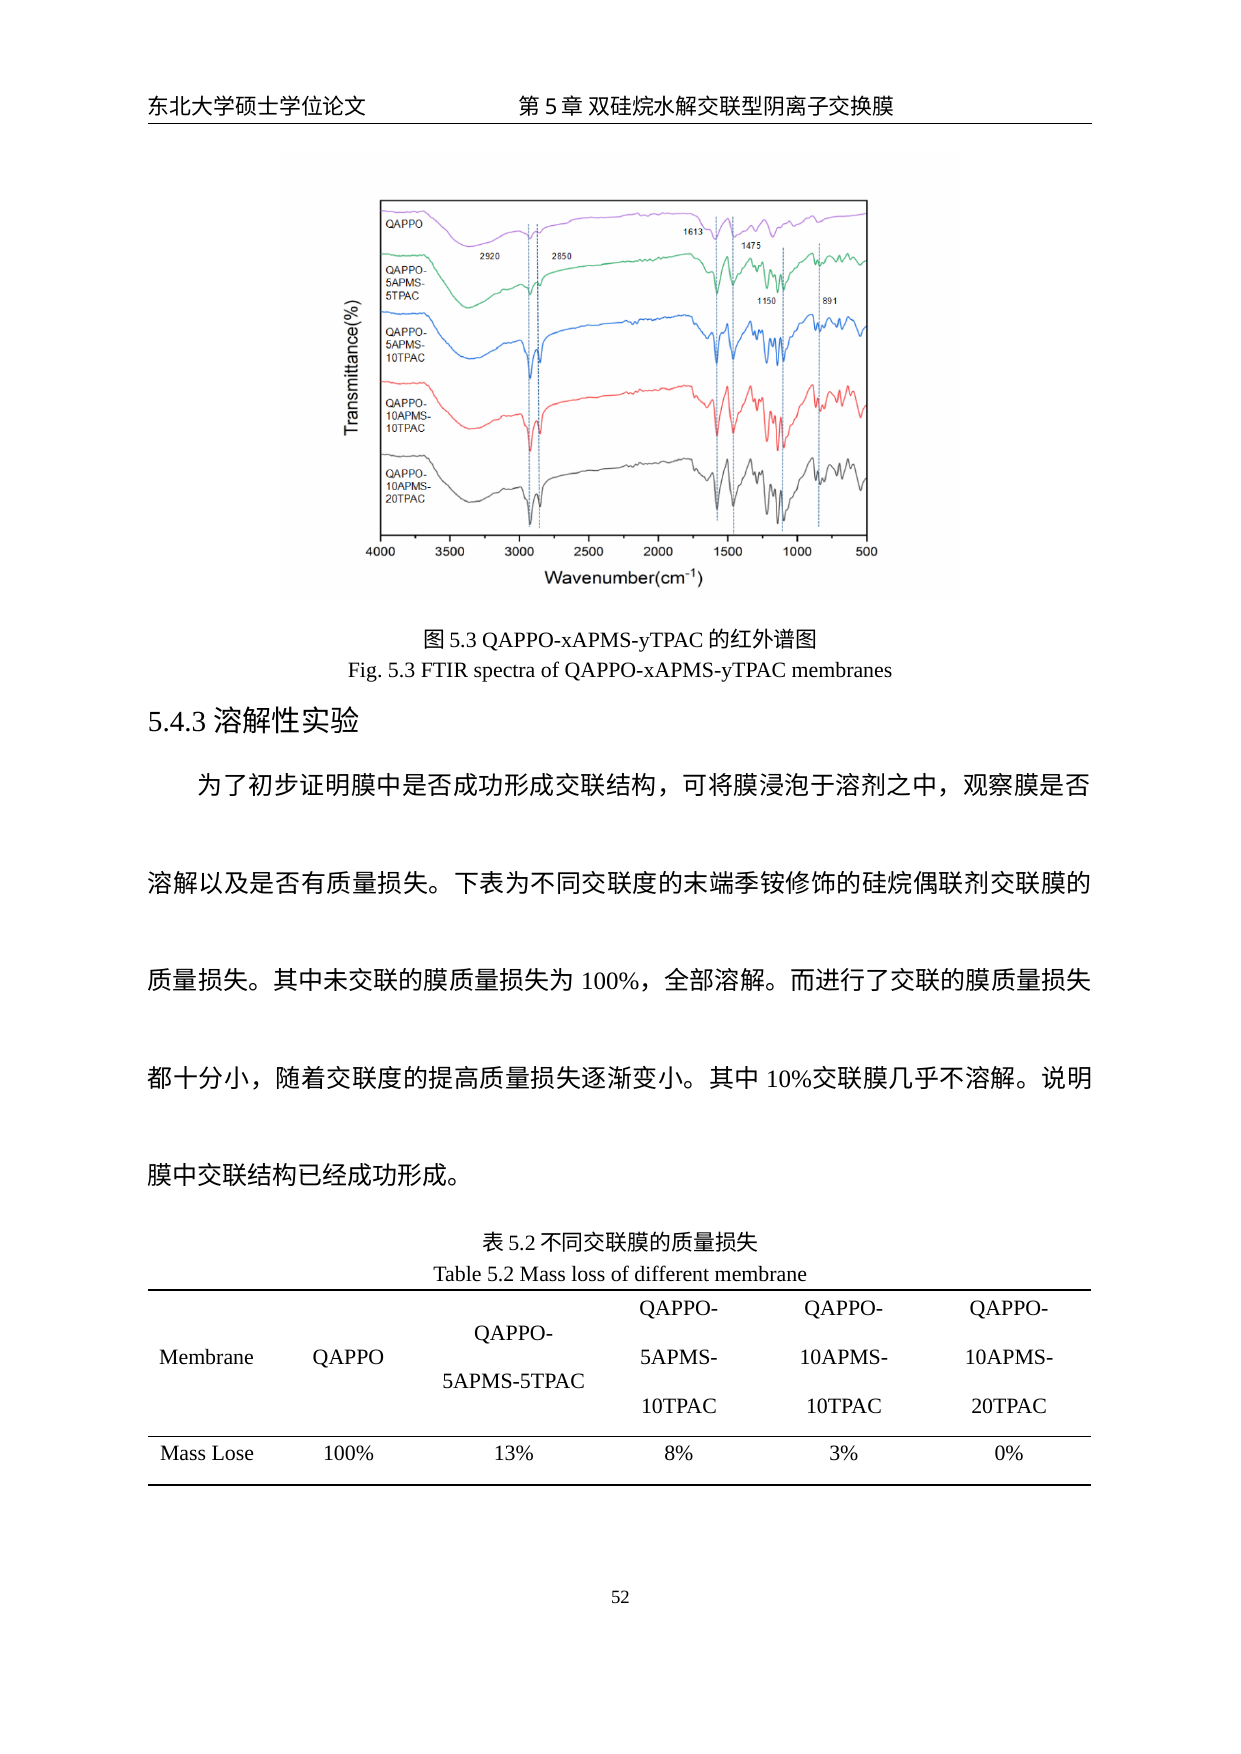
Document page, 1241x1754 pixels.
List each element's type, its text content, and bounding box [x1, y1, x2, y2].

text 为了初步证明膜中是否成功形成交联结构，可将膜浸泡于溶剂之中，观察膜是否溶解以及是否有质量损失。下表为不同交联度的末端季铵修饰的硅烷偶联剂交联膜的质量损失。其中未交联的膜质量损失为100%，全部溶解。而进行了交联的膜质量损失都十分小，随着交联度的提高质量损失逐渐变小。其中10%交联膜几乎不溶解。说明膜中交联结构已经成功形成。 [148, 751, 1092, 1206]
table_cell 8% [596, 1437, 761, 1483]
table_cell 0% [926, 1437, 1091, 1483]
table_cell 100% [266, 1437, 431, 1483]
table_header QAPPO-5APMS-10TPAC [596, 1291, 761, 1436]
text Table 5.2 Mass loss of different membrane [148, 1257, 1092, 1289]
text 表5.2不同交联膜的质量损失 [148, 1224, 1092, 1257]
table_header QAPPO-5APMS-5TPAC [431, 1291, 596, 1436]
table_header QAPPO [266, 1291, 431, 1436]
table_header QAPPO-10APMS-20TPAC [926, 1291, 1091, 1436]
text Fig. 5.3 FTIR spectra of QAPPO-xAPMS-yTPAC membranes [148, 654, 1092, 686]
table_header QAPPO-10APMS-10TPAC [761, 1291, 926, 1436]
table_cell 13% [431, 1437, 596, 1483]
table_cell Mass Lose [148, 1437, 266, 1483]
text 图5.3 QAPPO-xAPMS-yTPAC的红外谱图 [148, 621, 1092, 654]
picture [278, 151, 962, 599]
table_header Membrane [148, 1291, 266, 1436]
subtitle 5.4.3 溶解性实验 [148, 686, 1092, 751]
table_cell 3% [761, 1437, 926, 1483]
